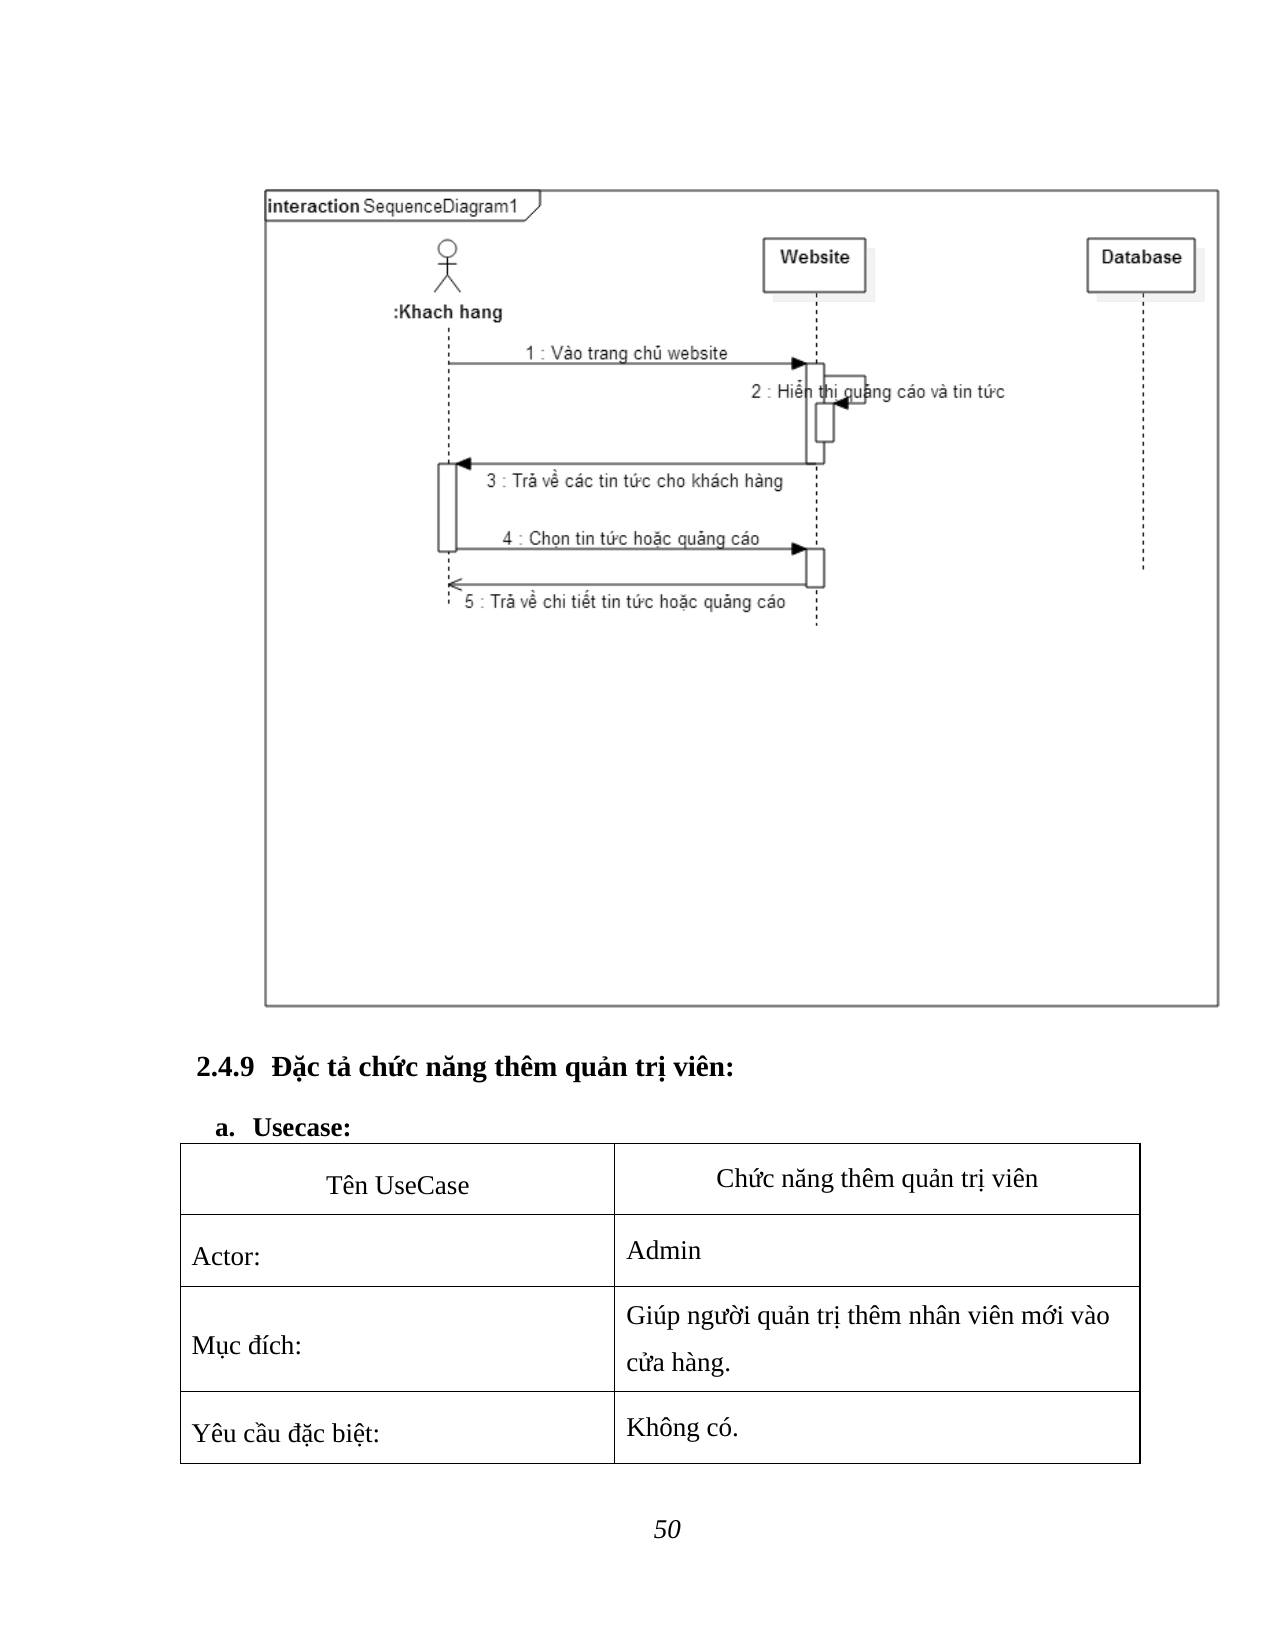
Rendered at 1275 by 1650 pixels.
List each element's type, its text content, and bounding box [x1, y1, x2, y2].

table_cell Giúp người quản trị thêm nhân viên mới vào cửa hàng. [615, 1287, 1139, 1391]
table_header Chức năng thêm quản trị viên [615, 1144, 1139, 1214]
table_cell Actor: [181, 1215, 614, 1286]
subtitle Đặc tả chức năng thêm quản trị viên: [196, 1049, 1157, 1082]
table_cell Mục đích: [181, 1287, 614, 1391]
table_cell Không có. [615, 1392, 1139, 1463]
list Usecase: [215, 1112, 1157, 1143]
table_header Tên UseCase [181, 1144, 614, 1214]
table_cell Admin [615, 1215, 1139, 1286]
picture [252, 177, 1232, 1020]
table_cell Yêu cầu đặc biệt: [181, 1392, 614, 1463]
